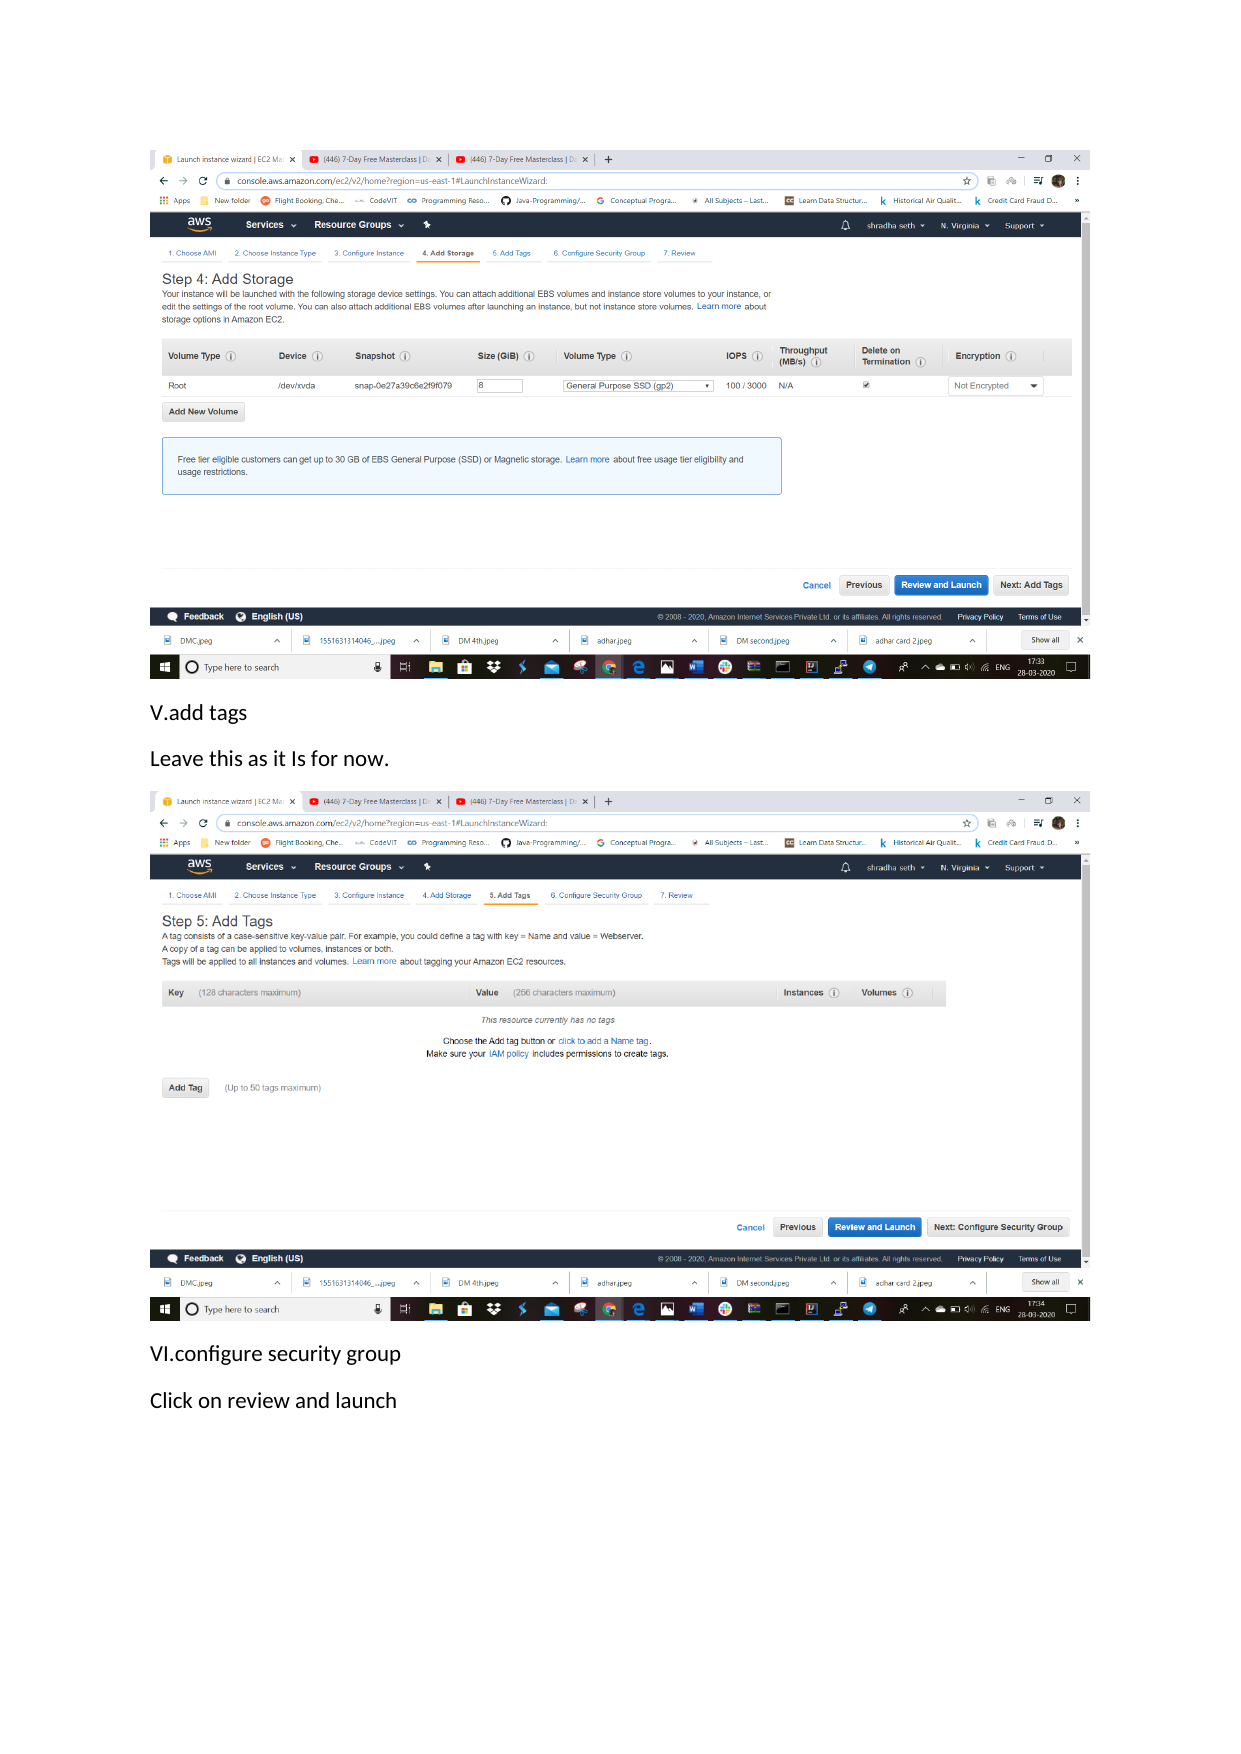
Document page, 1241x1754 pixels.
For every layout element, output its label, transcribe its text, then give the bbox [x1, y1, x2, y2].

text Click on review and launch [150, 1386, 1090, 1414]
text VI.configure security group [150, 1339, 1090, 1367]
picture [150, 791, 1091, 1321]
picture [150, 150, 1091, 679]
text Leave this as it Is for now. [150, 744, 1090, 773]
text V.add tags [150, 698, 1090, 726]
